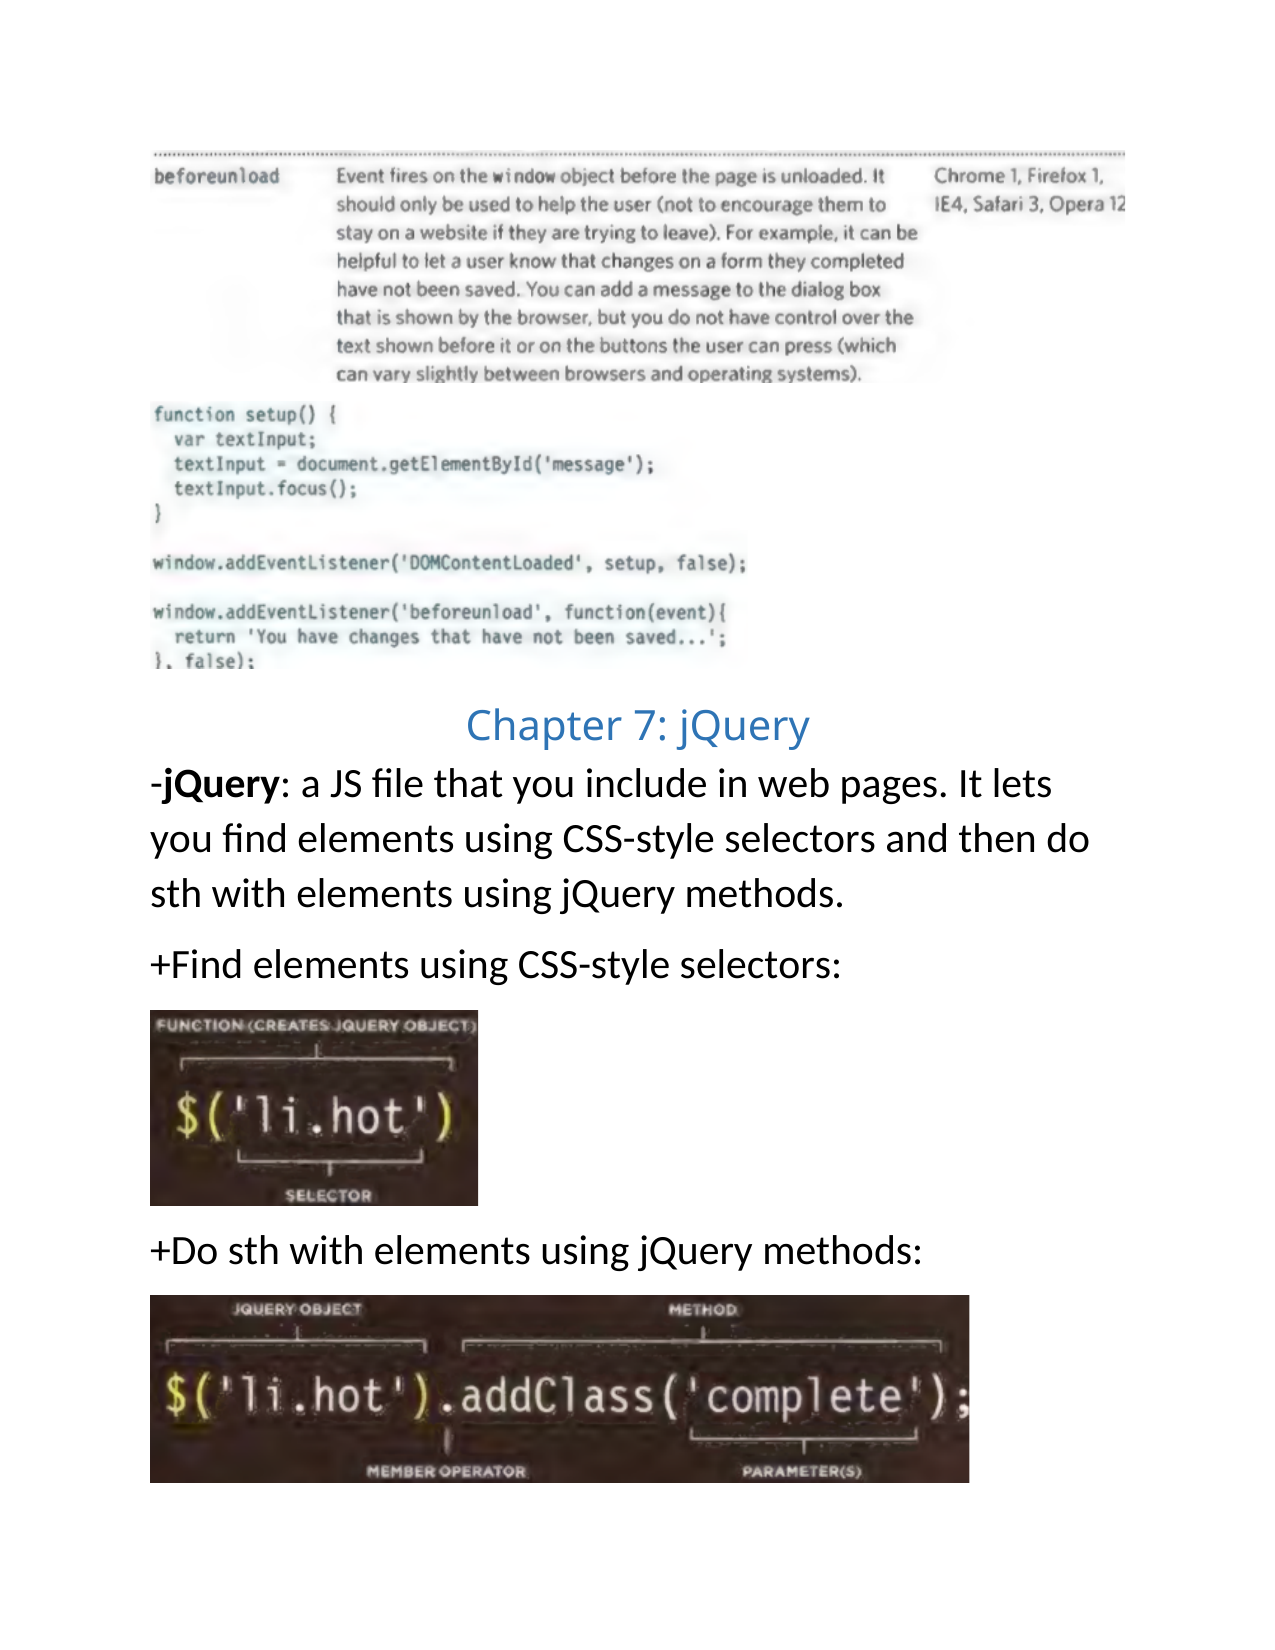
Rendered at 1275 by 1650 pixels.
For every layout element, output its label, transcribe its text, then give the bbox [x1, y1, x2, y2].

picture [150, 401, 748, 669]
subtitle Chapter 7: jQuery [150, 696, 1125, 753]
text +Find elements using CSS-style selectors: [150, 938, 1125, 989]
picture [150, 150, 1125, 383]
picture [150, 1295, 970, 1483]
text +Do sth with elements using jQuery methods: [150, 1224, 1125, 1275]
text -jQuery: a JS file that you include in web pages. It lets you find elements using CSS-style selectors and then do sth with elements using jQuery methods. [150, 757, 1125, 918]
picture [150, 1010, 479, 1206]
